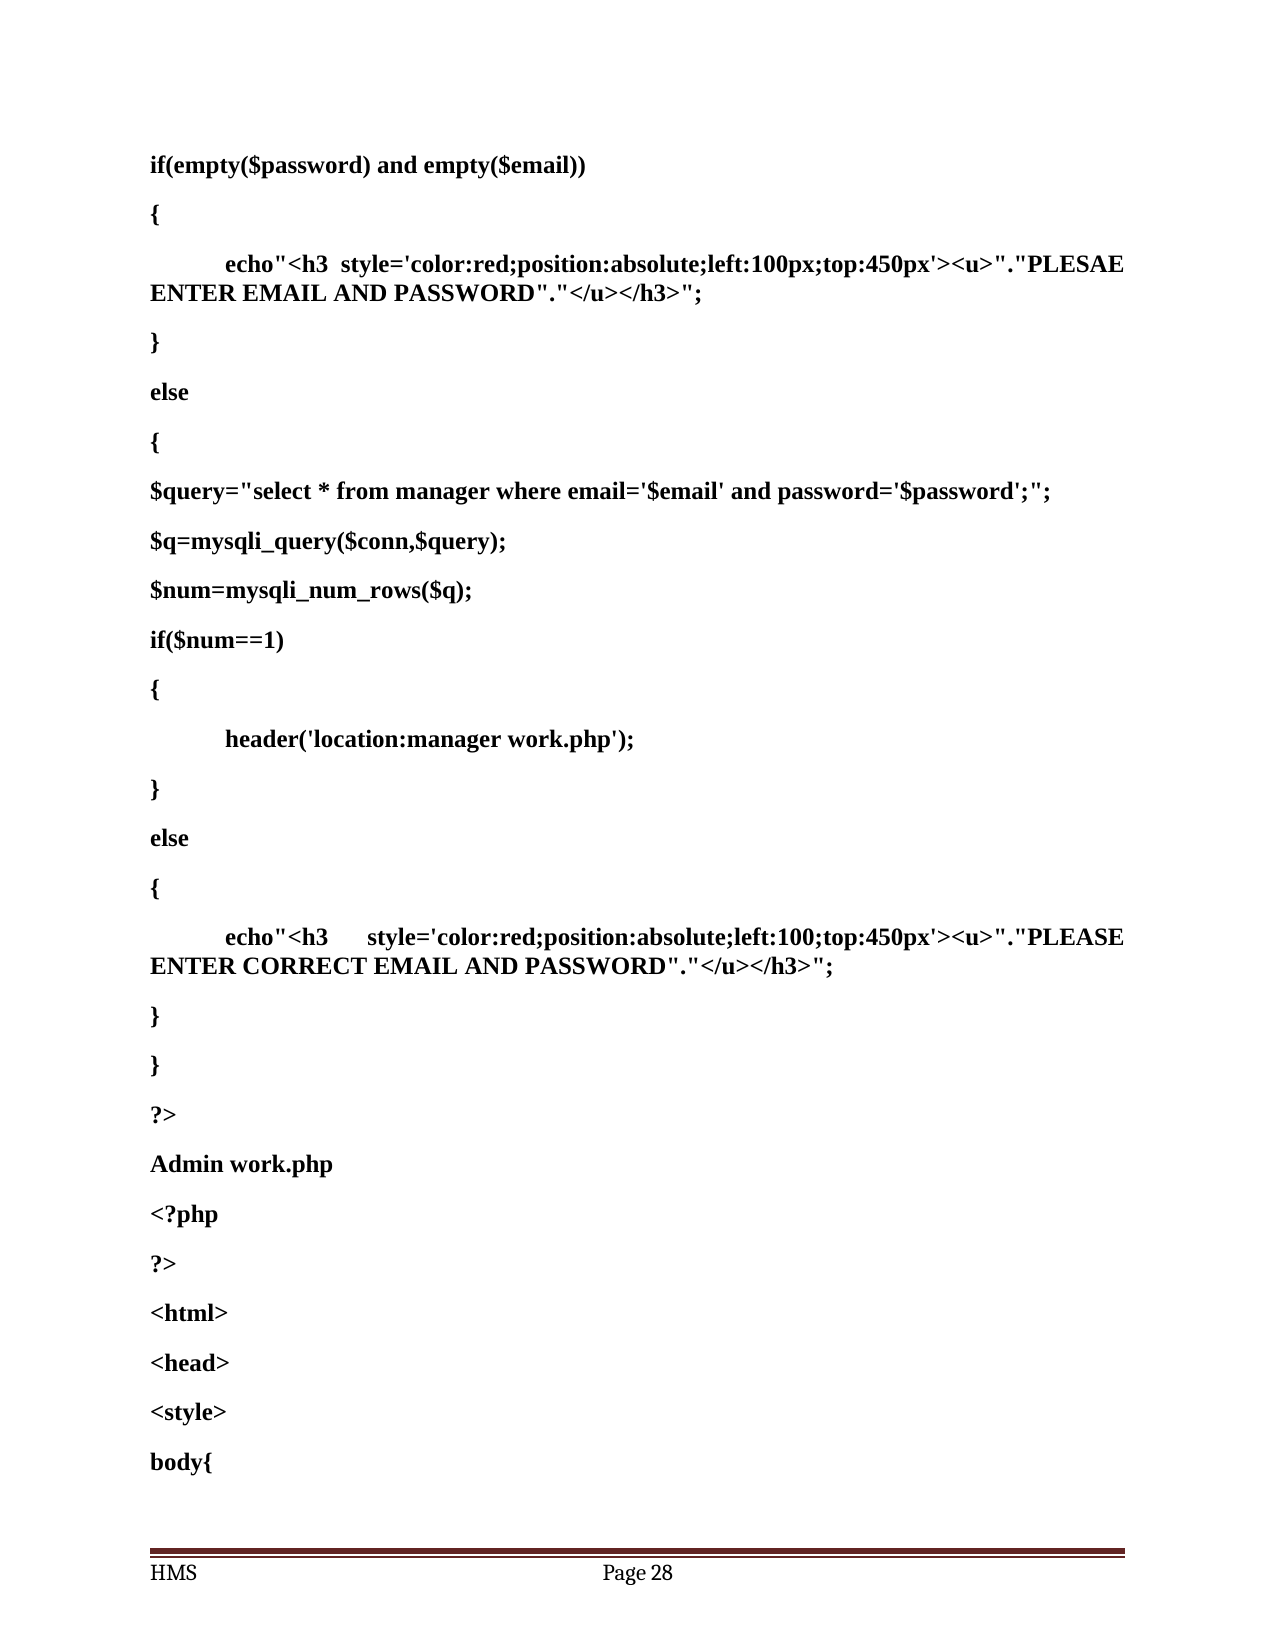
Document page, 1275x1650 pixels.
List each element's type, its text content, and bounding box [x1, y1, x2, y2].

text if(empty($password) and empty($email)) [150, 150, 1125, 179]
text } [150, 1050, 1125, 1079]
text Admin work.php [150, 1149, 1125, 1178]
text $q=mysqli_query($conn,$query); [150, 526, 1125, 554]
text <html> [150, 1298, 1125, 1327]
text if($num==1) [150, 625, 1125, 654]
text ?> [150, 1249, 1125, 1277]
text header('location:manager work.php'); [150, 724, 1125, 753]
text { [150, 873, 1125, 902]
text <?php [150, 1199, 1125, 1228]
text } [150, 774, 1125, 802]
text { [150, 427, 1125, 455]
text echo"<h3 style='color:red;position:absolute;left:100;top:450px'><u>"."PLEASE ENTER CORRECT EMAIL AND PASSWORD"."</u></h3>"; [150, 922, 1125, 980]
text { [150, 199, 1125, 228]
text } [150, 327, 1125, 356]
text else [150, 377, 1125, 406]
text ?> [150, 1100, 1125, 1129]
text $query="select * from manager where email='$email' and password='$password';"; [150, 476, 1125, 505]
text <head> [150, 1348, 1125, 1377]
text else [150, 823, 1125, 852]
text <style> [150, 1397, 1125, 1426]
text $num=mysqli_num_rows($q); [150, 575, 1125, 604]
text body{ [150, 1447, 1125, 1476]
text { [150, 674, 1125, 703]
text echo"<h3 style='color:red;position:absolute;left:100px;top:450px'><u>"."PLESAE ENTER EMAIL AND PASSWORD"."</u></h3>"; [150, 249, 1125, 307]
text } [150, 1001, 1125, 1029]
